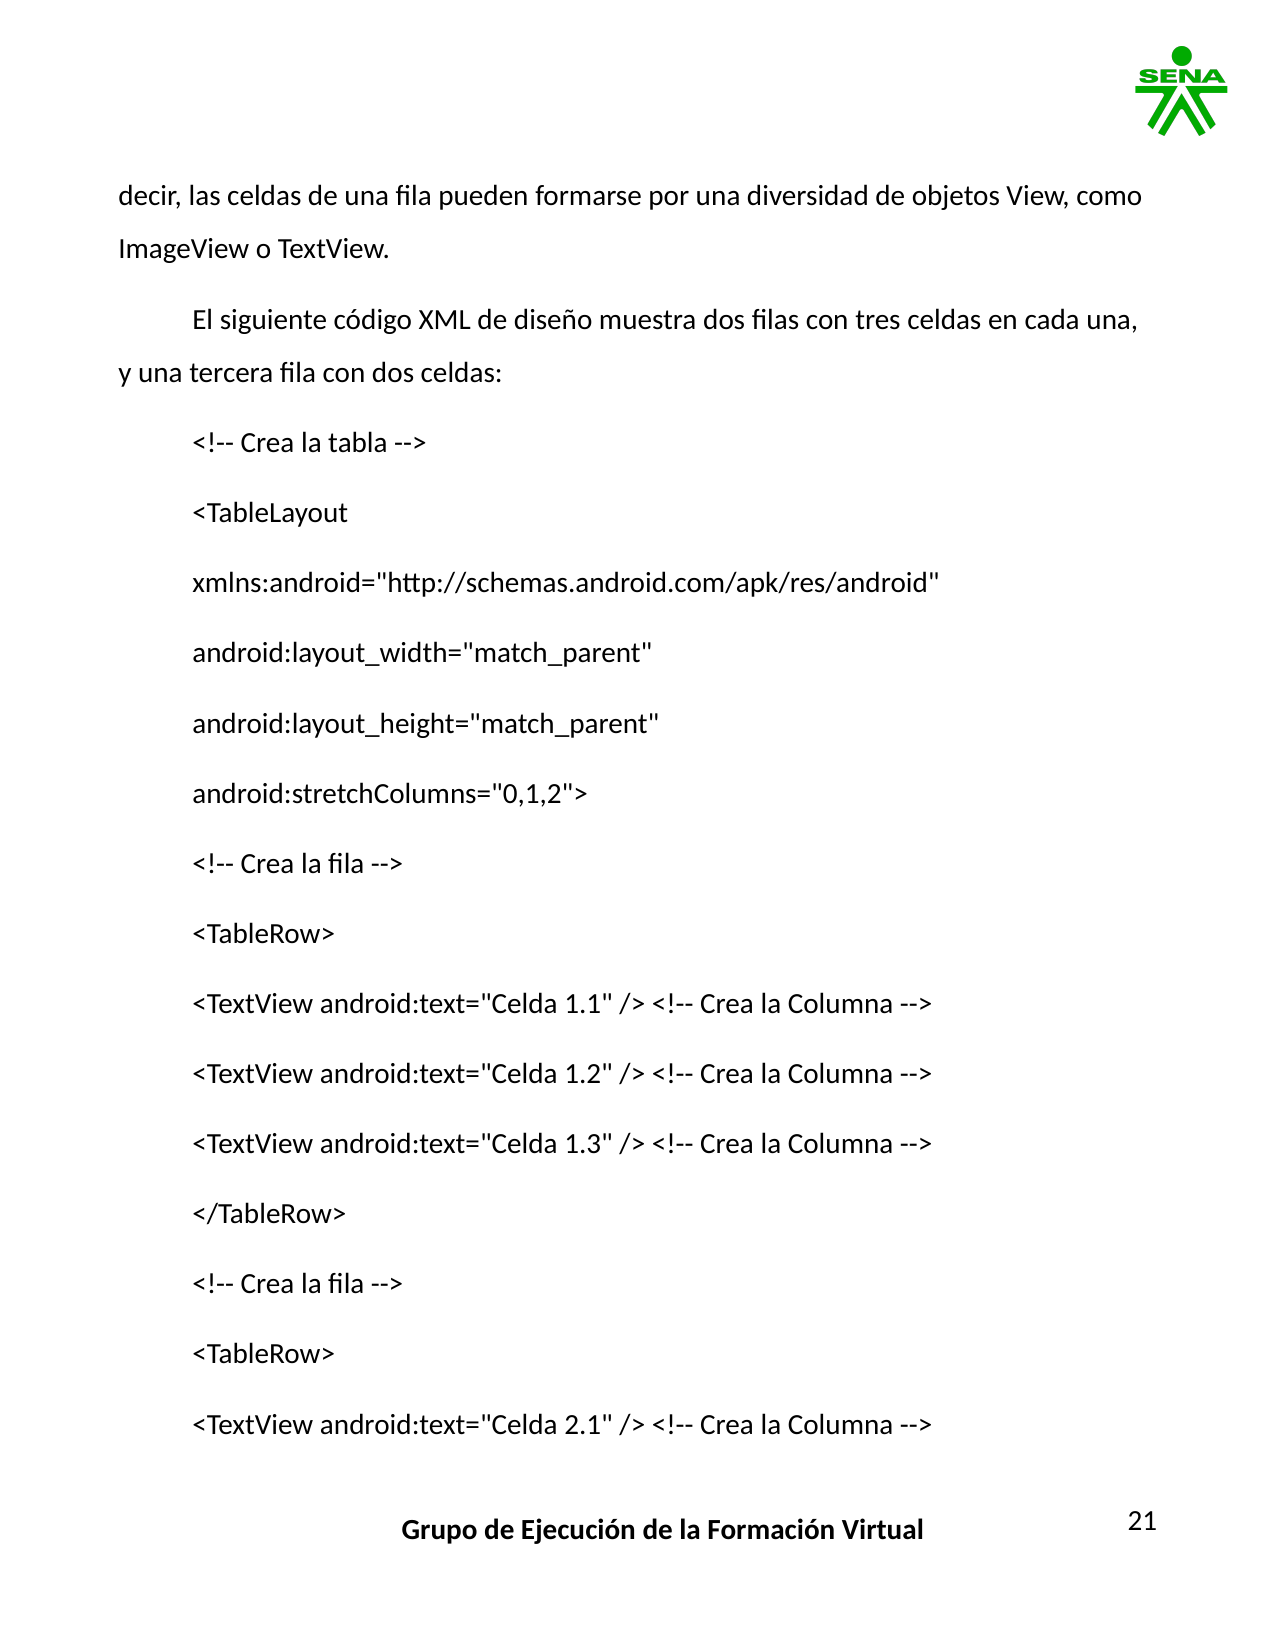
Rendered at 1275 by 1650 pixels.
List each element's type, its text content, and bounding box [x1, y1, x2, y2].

text <TextView android:text="Celda 1.2" /> <!-- Crea la Columna --> [118, 1055, 1157, 1091]
text android:layout_width="match_parent" [118, 634, 1157, 670]
text El siguiente código XML de diseño muestra dos filas con tres celdas en cada una, y una tercera fila con dos celdas: [118, 301, 1157, 390]
picture [1135, 46, 1228, 136]
text <!-- Crea la tabla --> [118, 424, 1157, 460]
text </TableRow> [118, 1195, 1157, 1231]
text <TableRow> [118, 915, 1157, 951]
text <TextView android:text="Celda 1.1" /> <!-- Crea la Columna --> [118, 985, 1157, 1021]
text <TableLayout [118, 494, 1157, 530]
text <TextView android:text="Celda 2.1" /> <!-- Crea la Columna --> [118, 1406, 1157, 1441]
text android:layout_height="match_parent" [118, 705, 1157, 740]
text <!-- Crea la fila --> [118, 845, 1157, 881]
text android:stretchColumns="0,1,2"> [118, 775, 1157, 810]
text xmlns:android="http://schemas.android.com/apk/res/android" [118, 564, 1157, 600]
text <!-- Crea la fila --> [118, 1266, 1157, 1301]
text <TextView android:text="Celda 1.3" /> <!-- Crea la Columna --> [118, 1125, 1157, 1161]
text <TableRow> [118, 1336, 1157, 1371]
